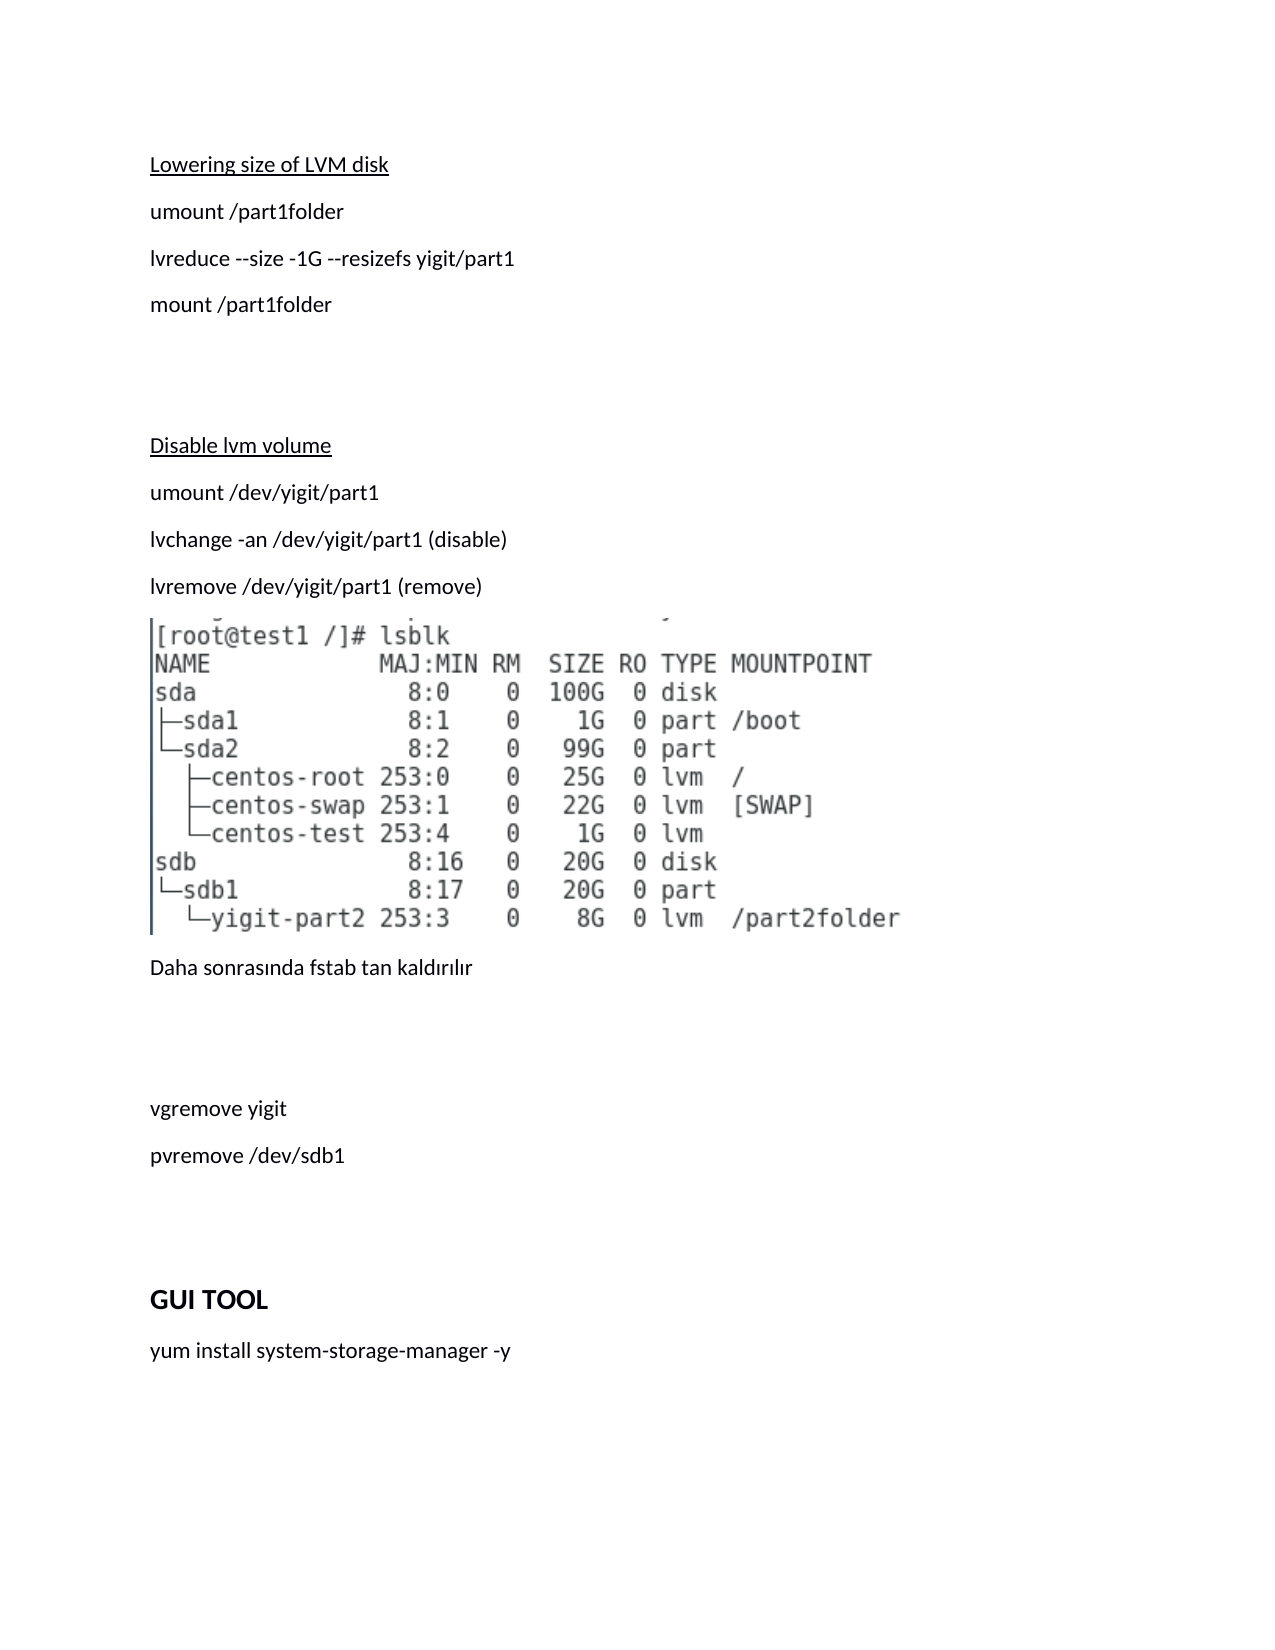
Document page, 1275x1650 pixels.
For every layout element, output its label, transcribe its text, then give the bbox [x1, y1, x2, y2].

text umount /part1folder [150, 197, 1125, 225]
text vgremove yigit [150, 1094, 1125, 1122]
text lvreduce --size -1G --resizefs yigit/part1 [150, 244, 1125, 272]
text Lowering size of LVM disk [150, 150, 1125, 178]
text Disable lvm volume [150, 431, 1125, 459]
text lvchange -an /dev/yigit/part1 (disable) [150, 525, 1125, 553]
text Daha sonrasında fstab tan kaldırılır [150, 953, 1125, 981]
text yum install system-storage-manager -y [150, 1336, 1125, 1364]
picture [150, 618, 999, 935]
text GUI TOOL [150, 1281, 1125, 1317]
text umount /dev/yigit/part1 [150, 478, 1125, 506]
text lvremove /dev/yigit/part1 (remove) [150, 572, 1125, 600]
text pvremove /dev/sdb1 [150, 1141, 1125, 1169]
text mount /part1folder [150, 291, 1125, 319]
